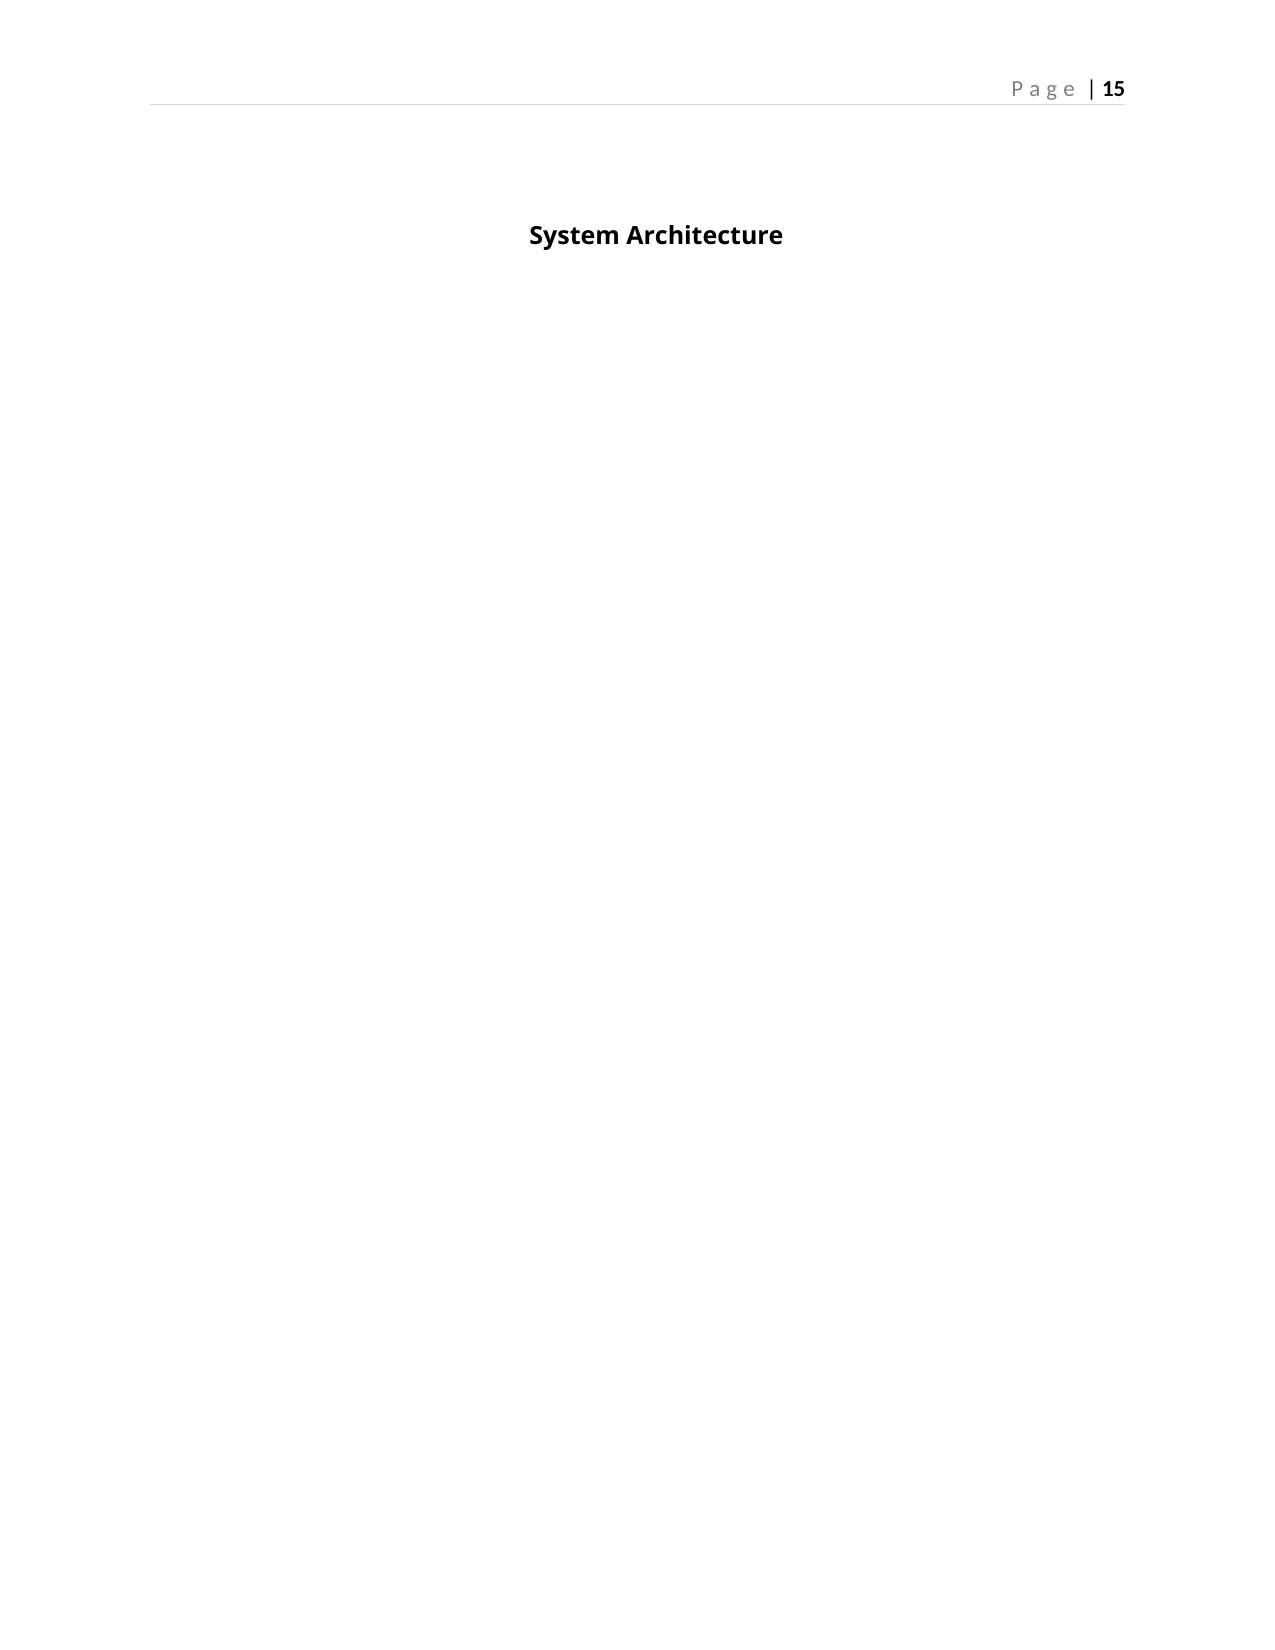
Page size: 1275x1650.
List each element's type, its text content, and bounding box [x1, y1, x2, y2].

text System Architecture [187, 218, 1125, 252]
